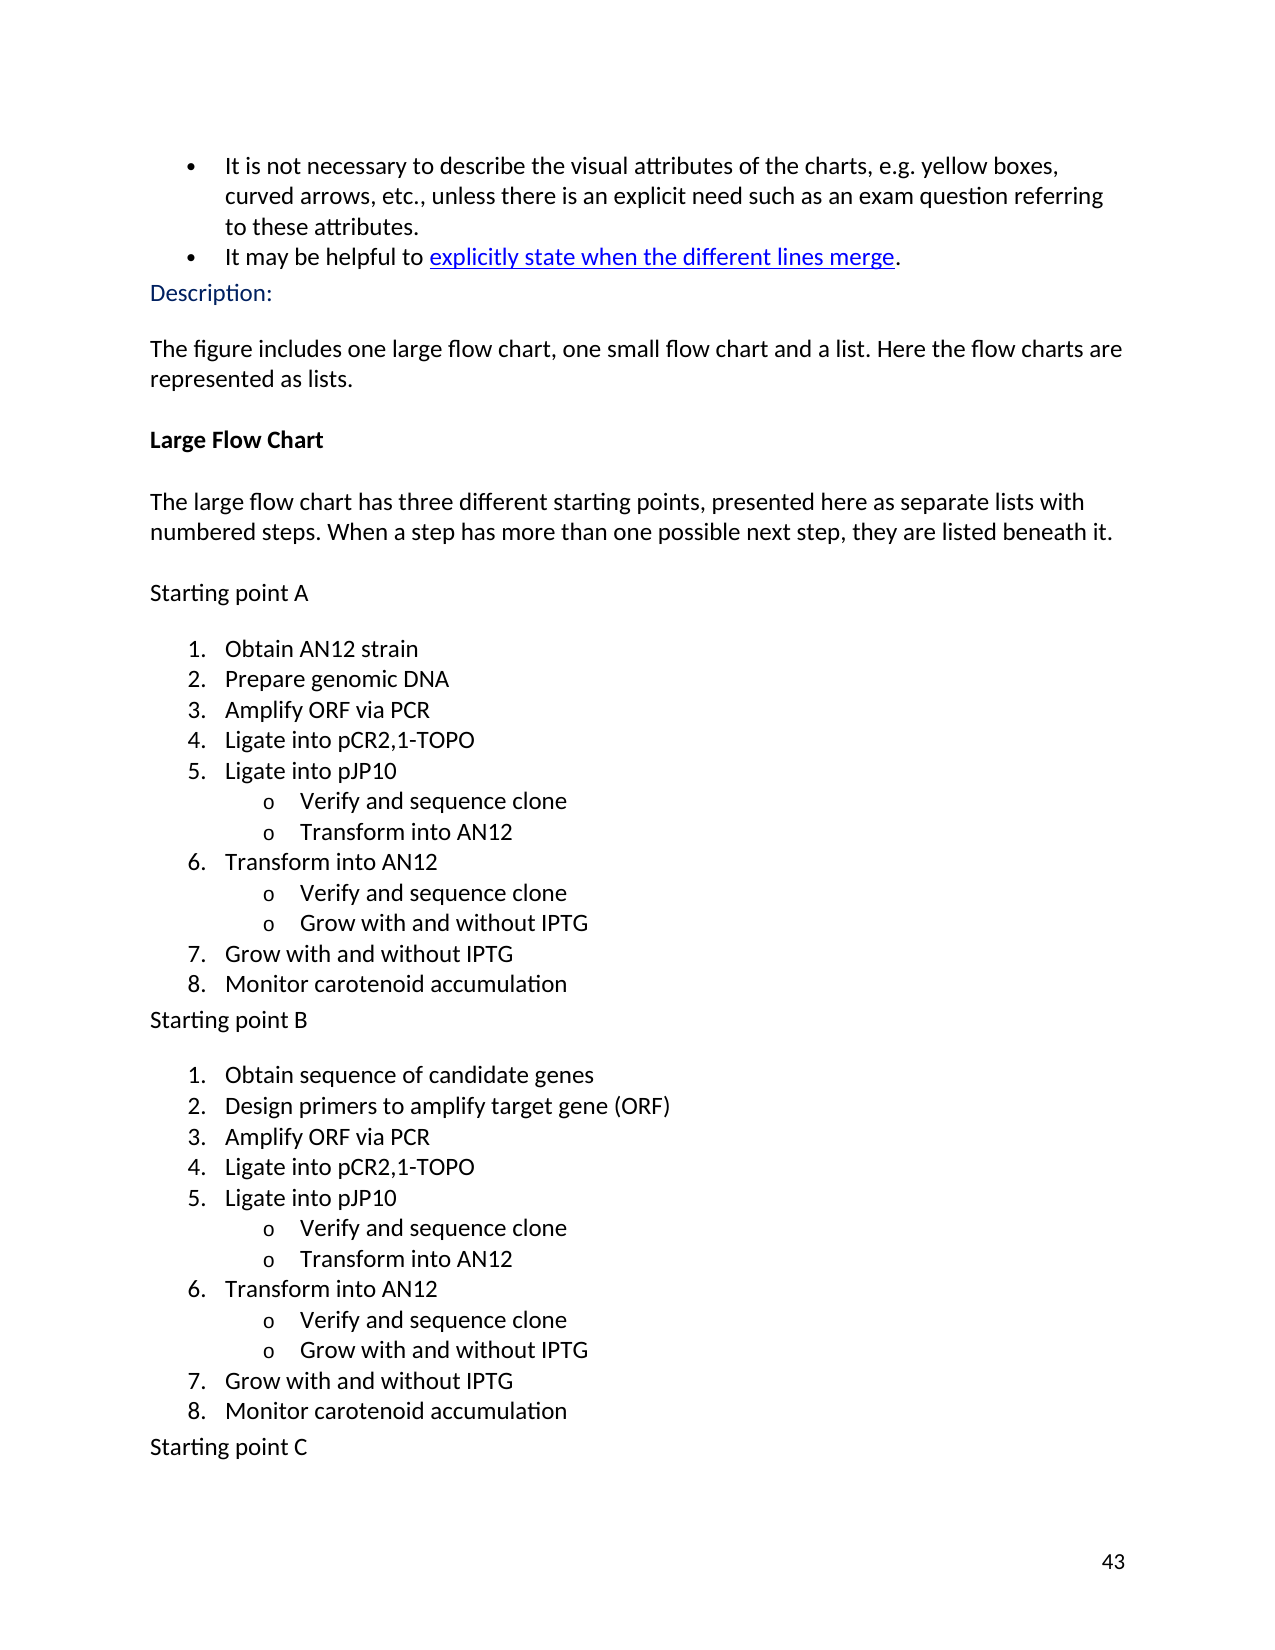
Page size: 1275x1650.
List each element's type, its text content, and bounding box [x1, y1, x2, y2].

list Amplify ORF via PCR [187, 694, 1125, 724]
list Transform into AN12 [262, 816, 1125, 846]
list Prepare genomic DNA [187, 663, 1125, 694]
list Transform into AN12 [187, 1273, 1125, 1304]
text Starting point C [150, 1431, 1125, 1461]
list Grow with and without IPTG [262, 1334, 1125, 1365]
list Obtain AN12 strain [187, 633, 1125, 663]
list Transform into AN12 [262, 1243, 1125, 1273]
list Design primers to amplify target gene (ORF) [187, 1090, 1125, 1121]
text The figure includes one large flow chart, one small flow chart and a list. Here the flow charts are represented as lists. Large Flow Chart The large flow chart has three different starting points, presented here as separate lists with numbered steps. When a step has more than one possible next step, they are listed beneath it. Starting point A [150, 333, 1125, 608]
list Obtain sequence of candidate genes [187, 1059, 1125, 1090]
list Ligate into pJP10 [187, 1182, 1125, 1212]
list Verify and sequence clone [262, 1212, 1125, 1243]
list Verify and sequence clone [262, 1304, 1125, 1334]
list Monitor carotenoid accumulation [187, 968, 1125, 999]
list Monitor carotenoid accumulation [187, 1395, 1125, 1426]
list Ligate into pCR2,1-TOPO [187, 1151, 1125, 1182]
list Verify and sequence clone [262, 877, 1125, 907]
text Starting point B [150, 1004, 1125, 1034]
list Grow with and without IPTG [262, 907, 1125, 938]
list Transform into AN12 [187, 846, 1125, 877]
list Ligate into pCR2,1-TOPO [187, 724, 1125, 755]
list Verify and sequence clone [262, 785, 1125, 816]
list It is not necessary to describe the visual attributes of the charts, e.g. yellow boxes, curved arrows, etc., unless there is an explicit need such as an exam question referring to these attributes. [187, 150, 1125, 242]
text Description: [150, 277, 1125, 308]
list Ligate into pJP10 [187, 755, 1125, 785]
list It may be helpful to explicitly state when the different lines merge. [187, 242, 1125, 272]
list Grow with and without IPTG [187, 1365, 1125, 1395]
list Amplify ORF via PCR [187, 1121, 1125, 1151]
list Grow with and without IPTG [187, 938, 1125, 968]
